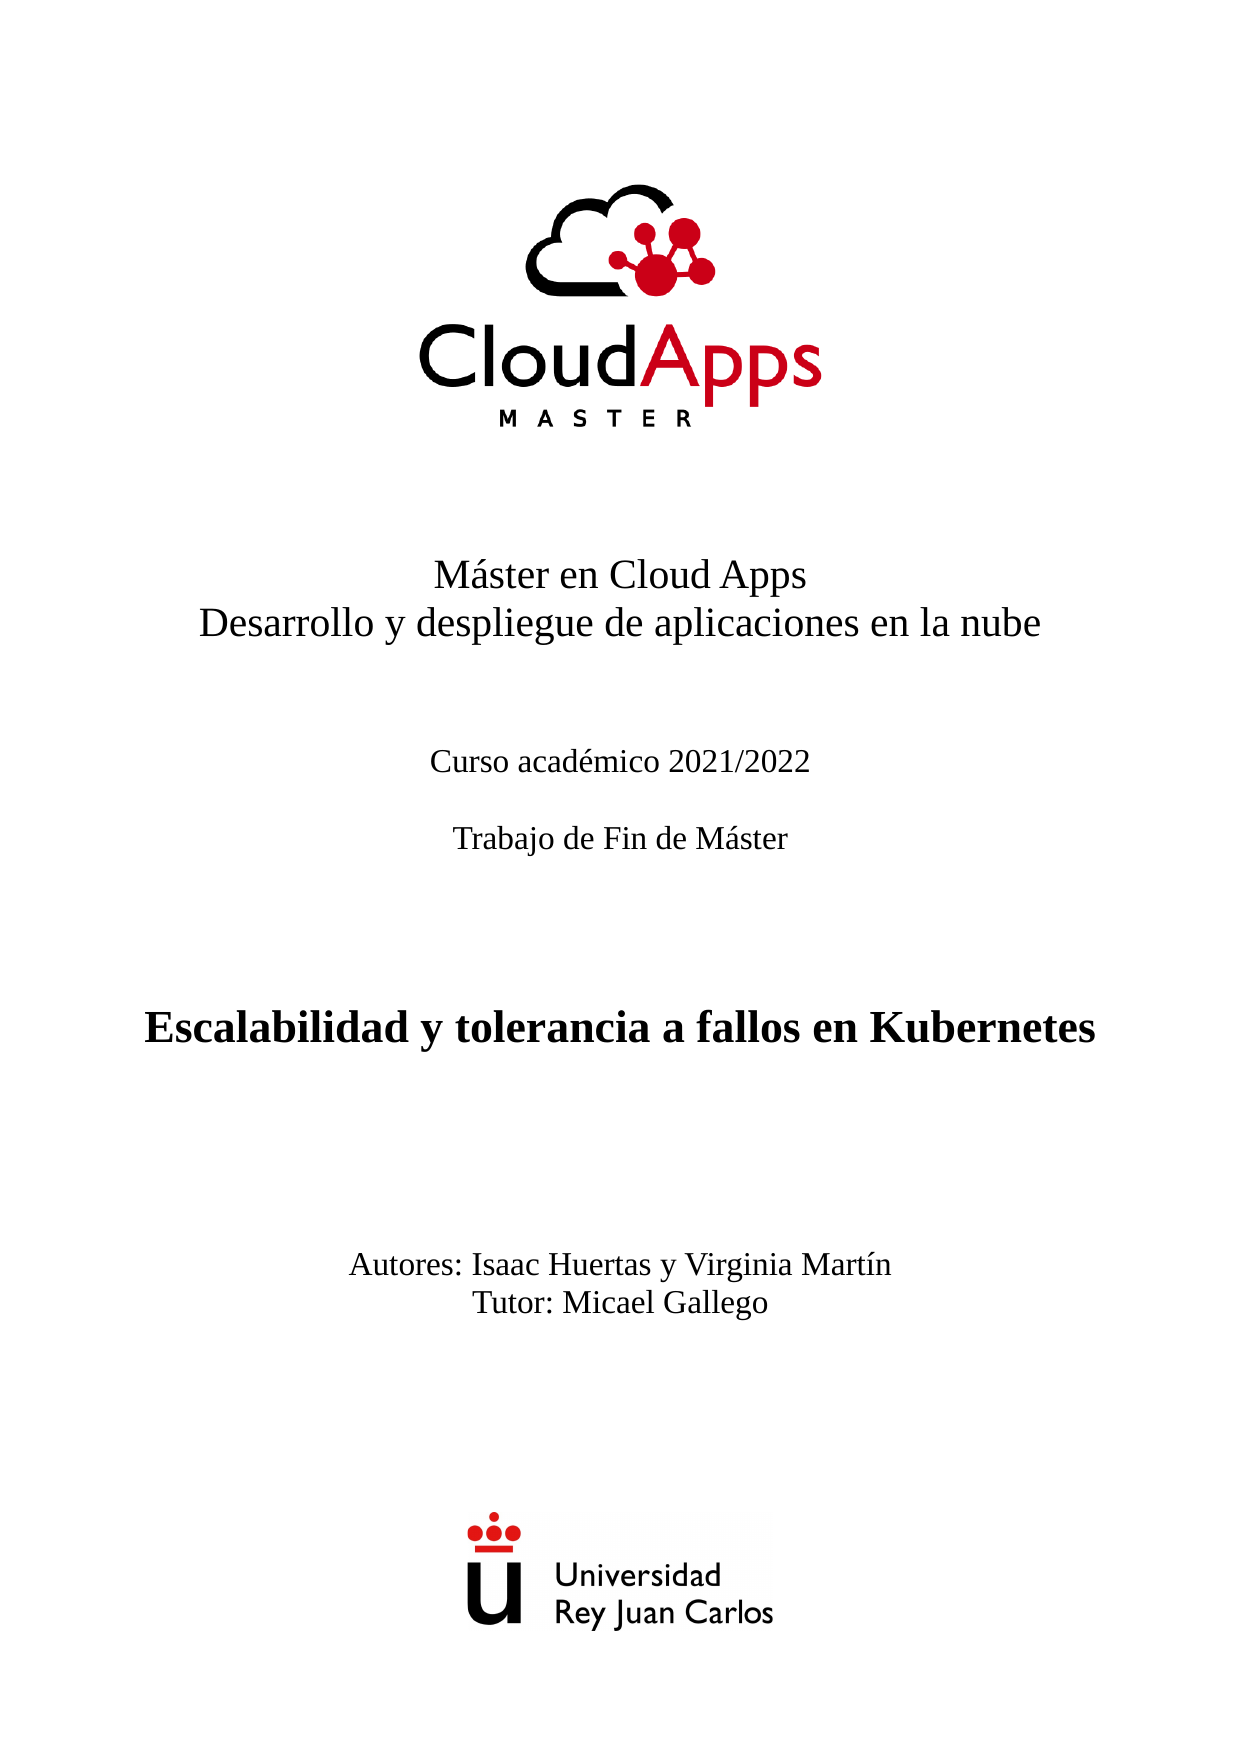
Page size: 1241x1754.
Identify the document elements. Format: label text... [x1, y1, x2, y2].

text Tutor: Micael Gallego [118, 1283, 1122, 1321]
text Autores: Isaac Huertas y Virginia Martín [118, 1244, 1122, 1283]
text Máster en Cloud Apps Desarrollo y despliegue de aplicaciones en la nube [118, 550, 1122, 646]
picture [467, 1512, 773, 1631]
text Escalabilidad y tolerancia a fallos en Kubernetes [118, 1000, 1122, 1053]
picture [323, 118, 917, 493]
text Trabajo de Fin de Máster [118, 818, 1122, 856]
text Curso académico 2021/2022 [118, 741, 1122, 780]
